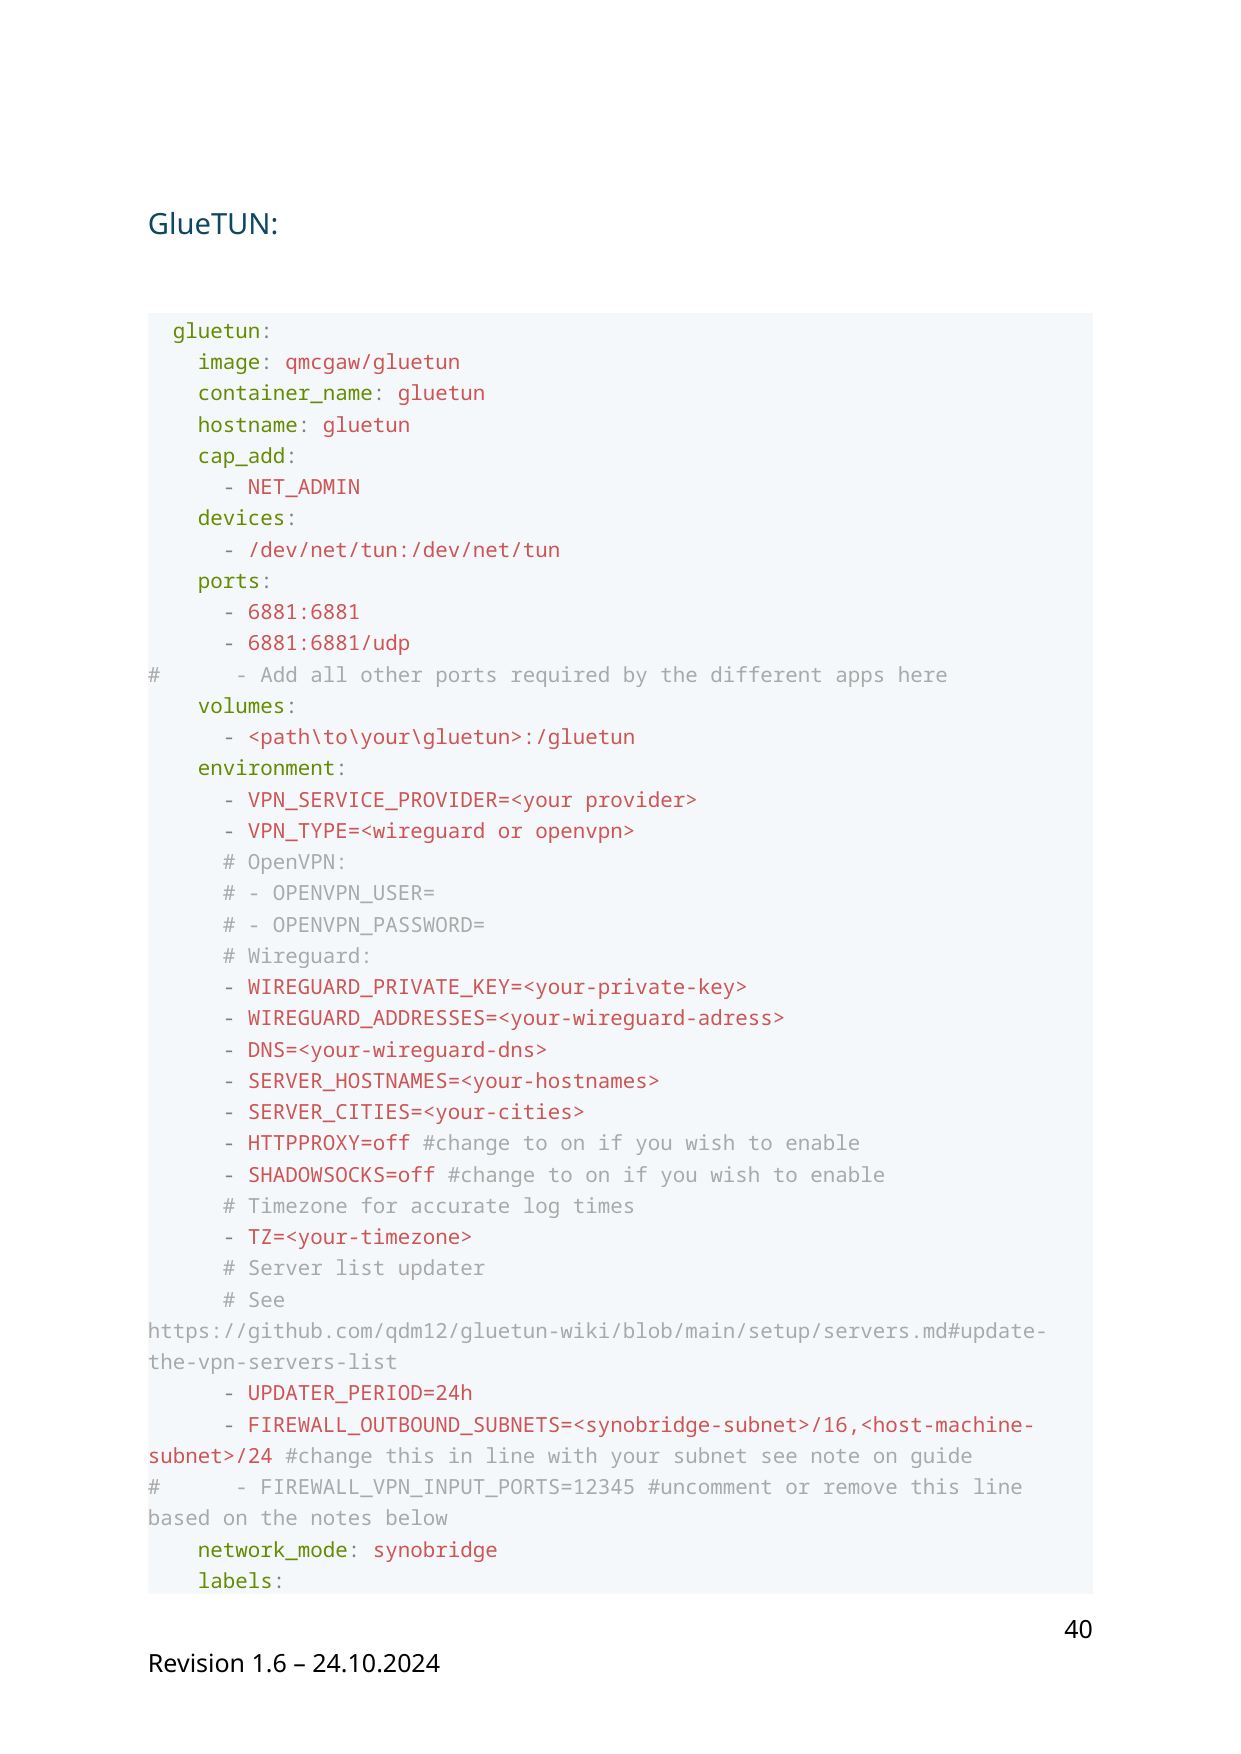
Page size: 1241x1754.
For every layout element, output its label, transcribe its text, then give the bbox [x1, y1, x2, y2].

text environment: [148, 751, 1093, 782]
text devices: [148, 501, 1093, 532]
text - VPN_TYPE=<wireguard or openvpn> [148, 813, 1093, 844]
text image: qmcgaw/gluetun [148, 344, 1093, 376]
text - UPDATER_PERIOD=24h [148, 1376, 1093, 1407]
text - NET_ADMIN [148, 469, 1093, 501]
text # Server list updater [148, 1251, 1093, 1282]
text - WIREGUARD_PRIVATE_KEY=<your-private-key> [148, 969, 1093, 1001]
text # - OPENVPN_PASSWORD= [148, 907, 1093, 938]
text # - Add all other ports required by the different apps here [148, 657, 1093, 688]
text - /dev/net/tun:/dev/net/tun [148, 532, 1093, 563]
text cap_add: [148, 438, 1093, 469]
text - WIREGUARD_ADDRESSES=<your-wireguard-adress> [148, 1001, 1093, 1032]
text volumes: [148, 688, 1093, 719]
text gluetun: [148, 313, 1093, 344]
text # Wireguard: [148, 938, 1093, 969]
text hostname: gluetun [148, 407, 1093, 438]
text - 6881:6881/udp [148, 626, 1093, 657]
text - <path\to\your\gluetun>:/gluetun [148, 719, 1093, 751]
text # OpenVPN: [148, 844, 1093, 876]
text - DNS=<your-wireguard-dns> [148, 1032, 1093, 1063]
text - TZ=<your-timezone> [148, 1219, 1093, 1251]
text - 6881:6881 [148, 594, 1093, 626]
text - SERVER_CITIES=<your-cities> [148, 1094, 1093, 1126]
text - SERVER_HOSTNAMES=<your-hostnames> [148, 1063, 1093, 1094]
text labels: [148, 1563, 1093, 1594]
text - HTTPPROXY=off #change to on if you wish to enable [148, 1126, 1093, 1157]
text ports: [148, 563, 1093, 594]
text container_name: gluetun [148, 376, 1093, 407]
text - FIREWALL_OUTBOUND_SUBNETS=<synobridge-subnet>/16,<host-machine-subnet>/24 #change this in line with your subnet see note on guide [148, 1407, 1093, 1469]
text # See https://github.com/qdm12/gluetun-wiki/blob/main/setup/servers.md#update-the-vpn-servers-list [148, 1282, 1093, 1376]
text # - FIREWALL_VPN_INPUT_PORTS=12345 #uncomment or remove this line based on the notes below [148, 1469, 1093, 1532]
text # - OPENVPN_USER= [148, 876, 1093, 907]
subtitle GlueTUN: [148, 203, 1093, 243]
text - VPN_SERVICE_PROVIDER=<your provider> [148, 782, 1093, 813]
text network_mode: synobridge [148, 1532, 1093, 1563]
text - SHADOWSOCKS=off #change to on if you wish to enable [148, 1157, 1093, 1188]
text # Timezone for accurate log times [148, 1188, 1093, 1219]
